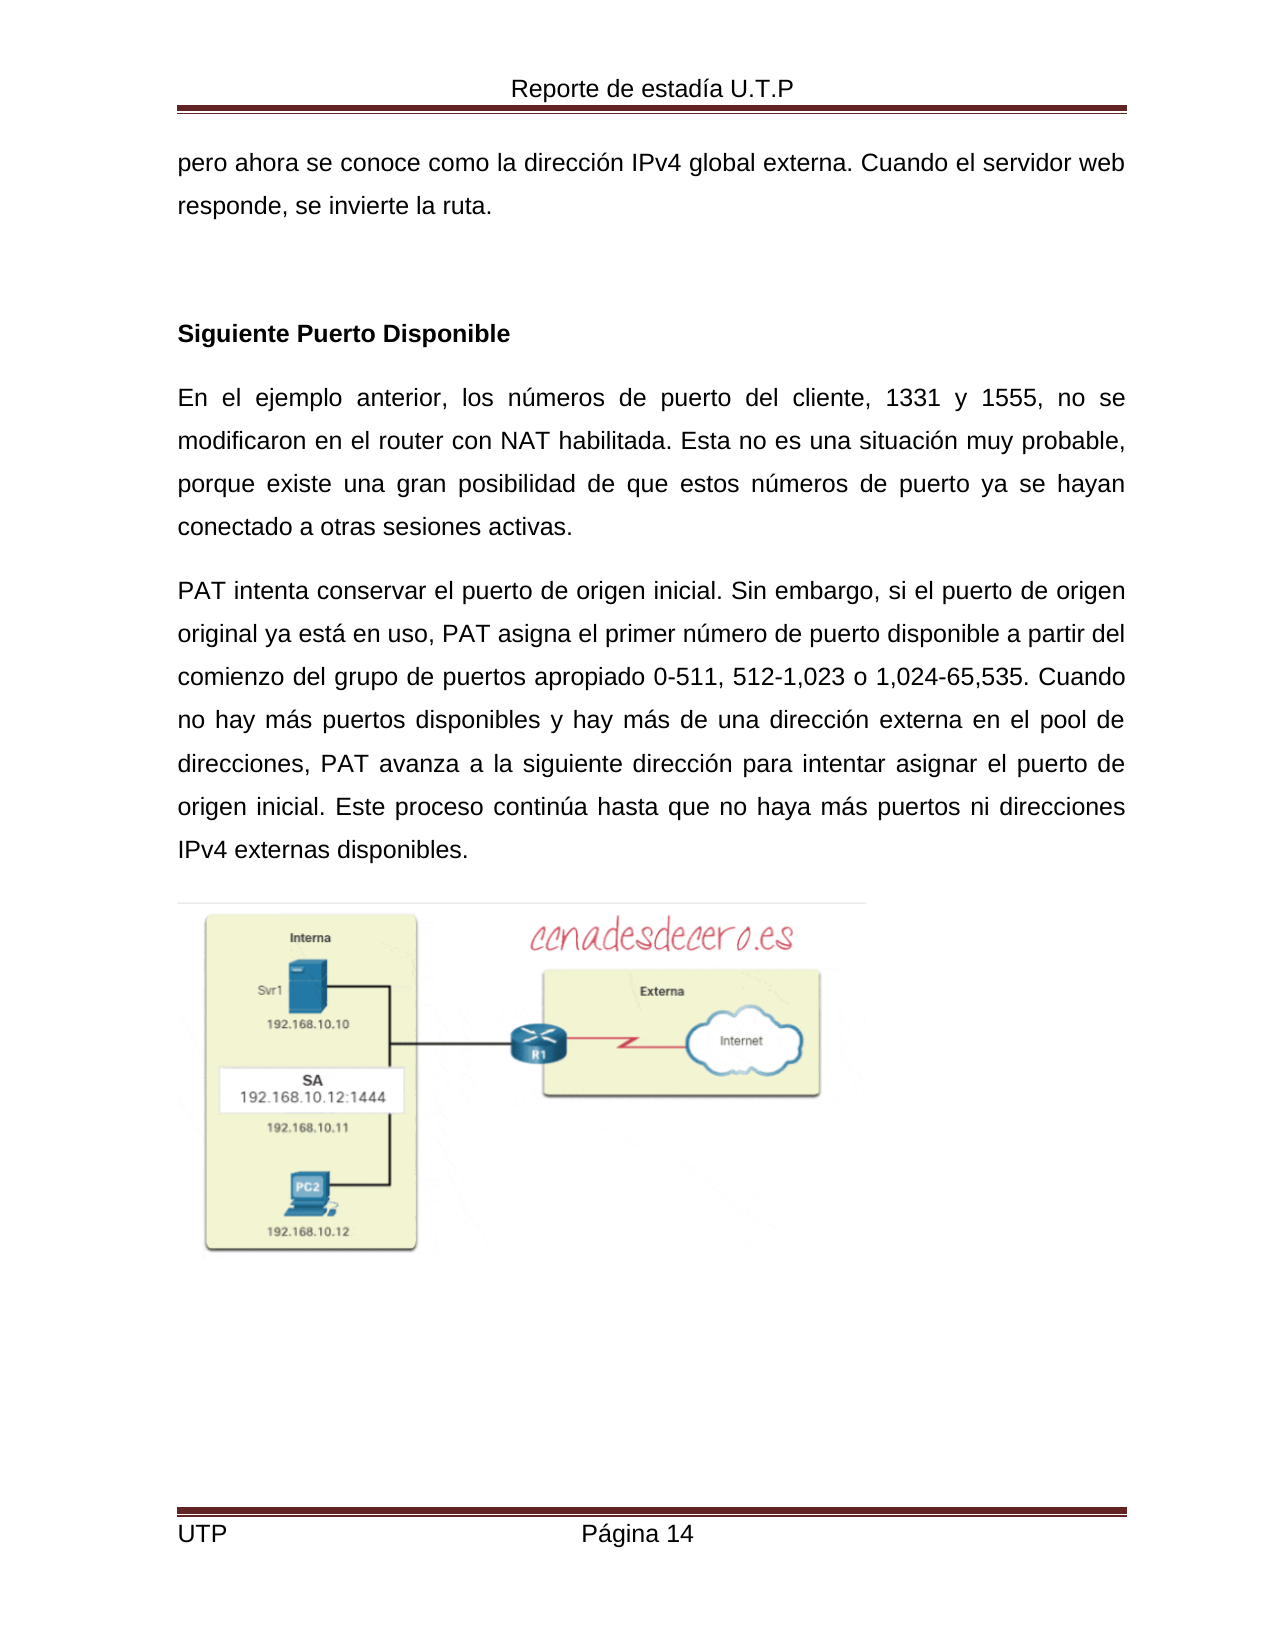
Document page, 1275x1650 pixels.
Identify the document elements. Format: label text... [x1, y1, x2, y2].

text En el ejemplo anterior, los números de puerto del cliente, 1331 y 1555, no se modificaron en el router con NAT habilitada. Esta no es una situación muy probable, porque existe una gran posibilidad de que estos números de puerto ya se hayan conectado a otras sesiones activas. [177, 383, 1127, 541]
picture [177, 898, 867, 1259]
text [177, 148, 1127, 219]
text PAT intenta conservar el puerto de origen inicial. Sin embargo, si el puerto de origen original ya está en uso, PAT asigna el primer número de puerto disponible a partir del comienzo del grupo de puertos apropiado 0-511, 512-1,023 o 1,024-65,535. Cuando no hay más puertos disponibles y hay más de una dirección externa en el pool de direcciones, PAT avanza a la siguiente dirección para intentar asignar el puerto de origen inicial. Este proceso continúa hasta que no haya más puertos ni direcciones IPv4 externas disponibles. [177, 576, 1127, 863]
text Siguiente Puerto Disponible [177, 319, 1127, 347]
